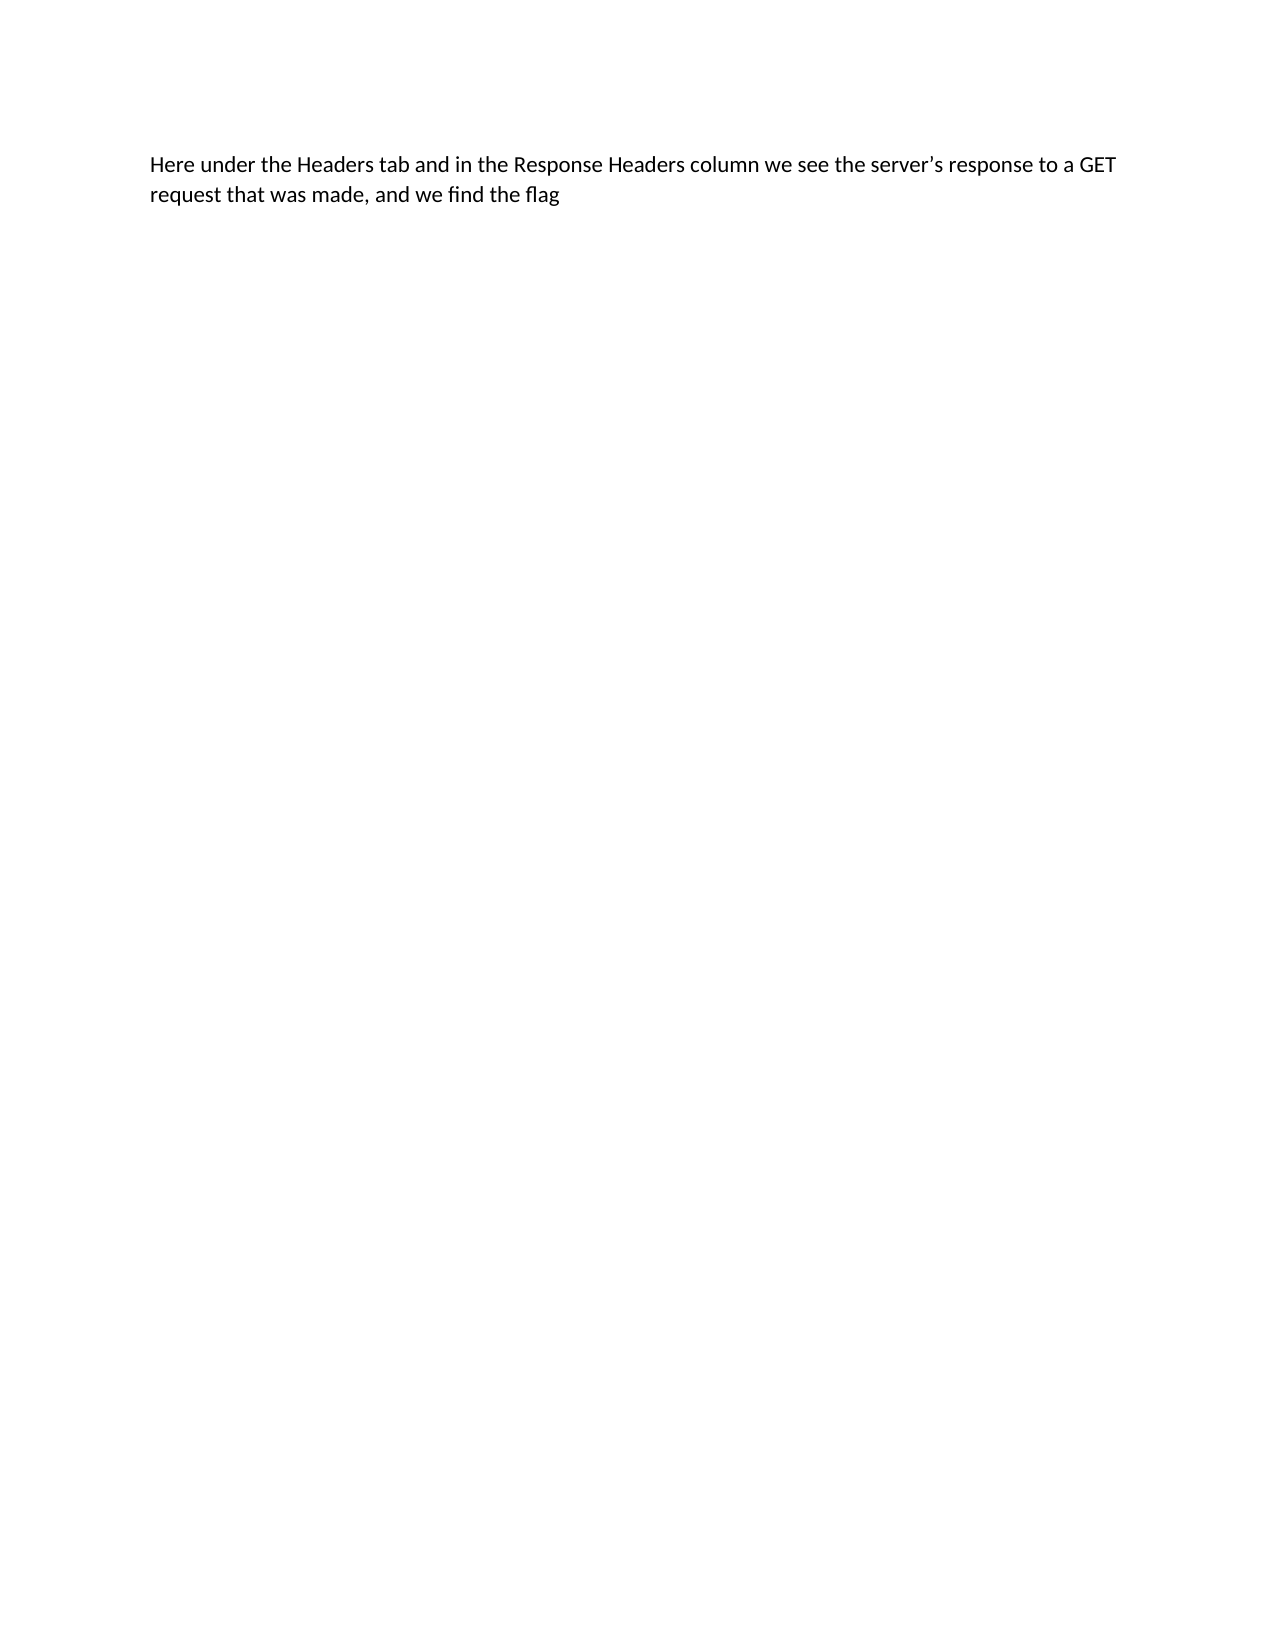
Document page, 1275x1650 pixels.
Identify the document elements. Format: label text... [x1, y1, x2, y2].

text Here under the Headers tab and in the Response Headers column we see the server’s response to a GET request that was made, and we find the flag [150, 150, 1125, 208]
